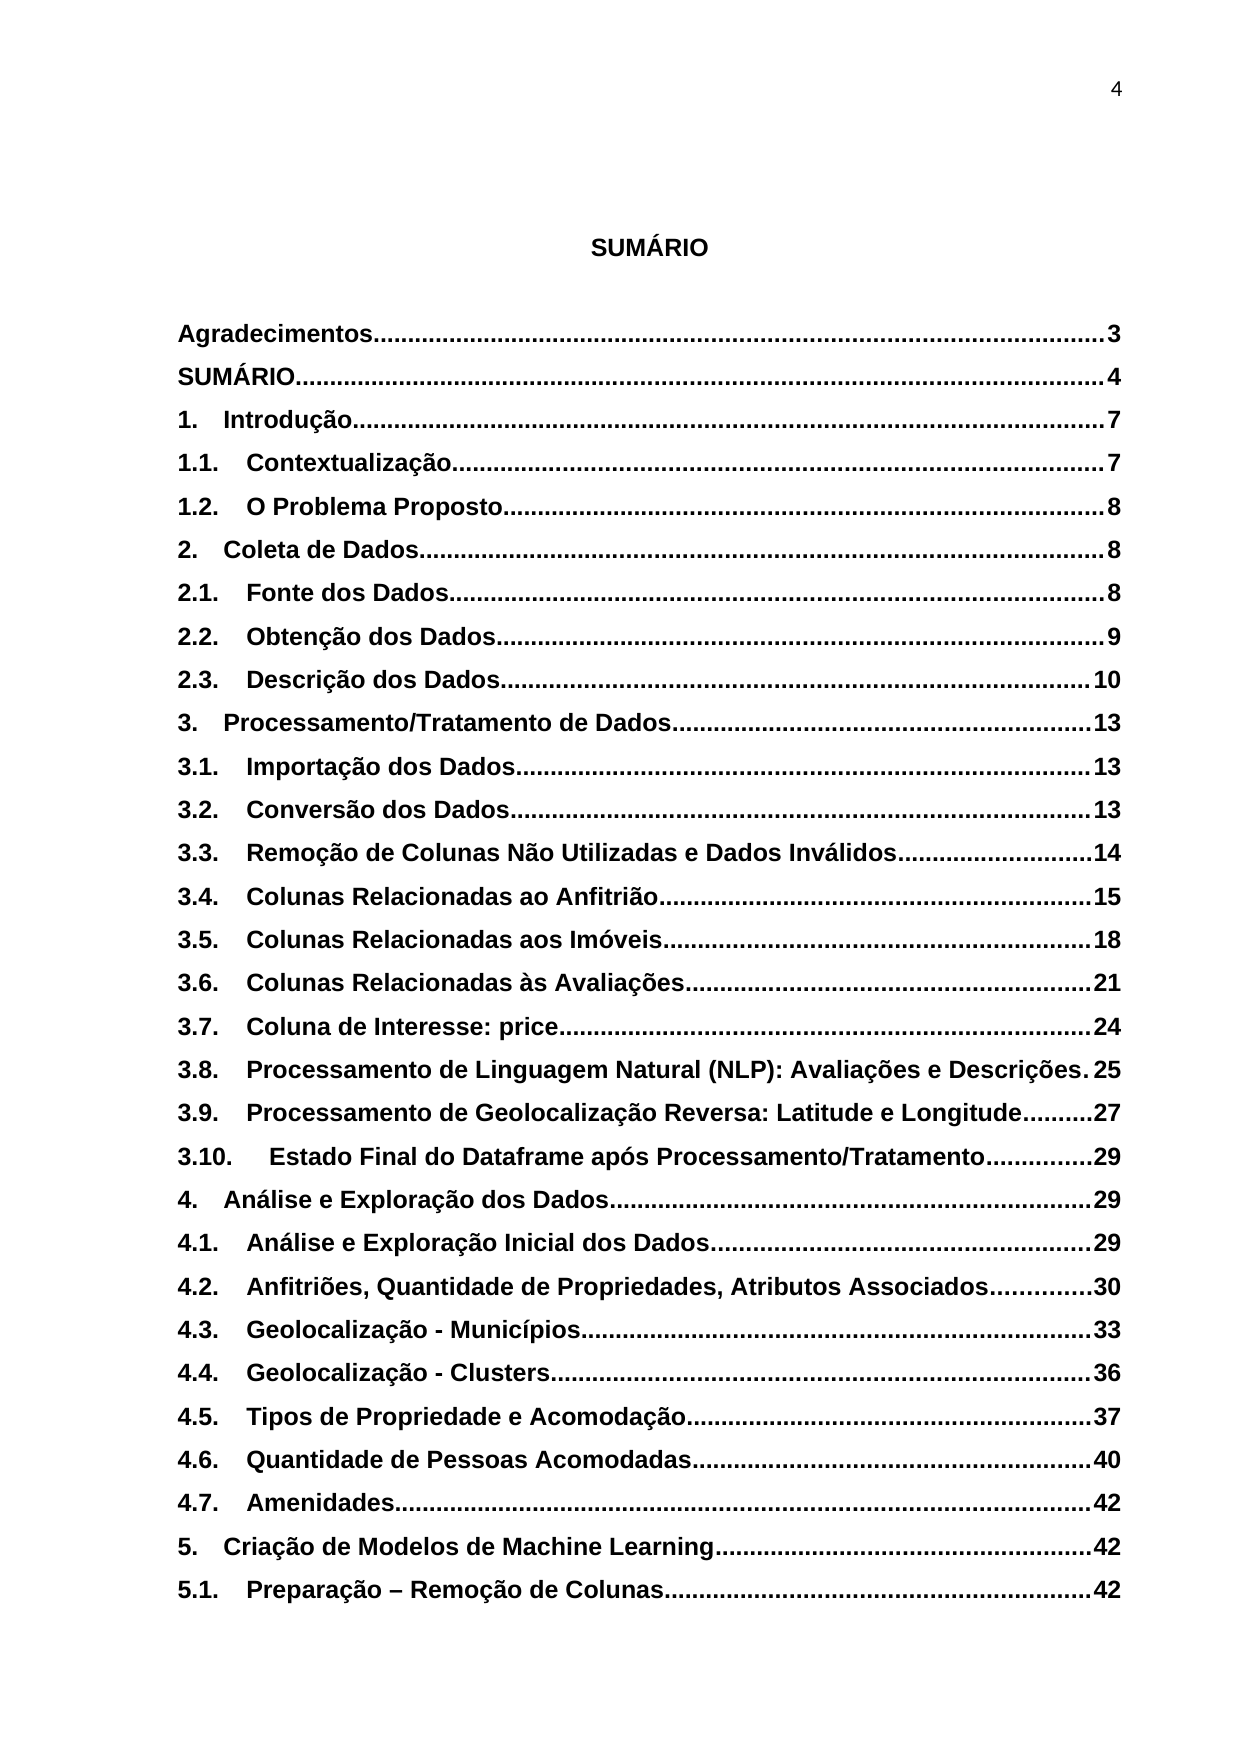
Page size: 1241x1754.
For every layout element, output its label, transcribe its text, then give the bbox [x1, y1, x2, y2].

text 4.7. Amenidades 42 [177, 1488, 1122, 1517]
text 4.3. Geolocalização - Municípios 33 [177, 1315, 1122, 1344]
text 3.1. Importação dos Dados 13 [177, 752, 1122, 781]
text 3.6. Colunas Relacionadas às Avaliações 21 [177, 968, 1122, 997]
text 5.1. Preparação – Remoção de Colunas 42 [177, 1575, 1122, 1604]
text 3.8. Processamento de Linguagem Natural (NLP): Avaliações e Descrições 25 [177, 1055, 1122, 1084]
text SUMÁRIO 4 [177, 362, 1122, 391]
text 2. Coleta de Dados 8 [177, 535, 1122, 564]
text 3.2. Conversão dos Dados 13 [177, 795, 1122, 824]
text 2.2. Obtenção dos Dados 9 [177, 622, 1122, 651]
text 4. Análise e Exploração dos Dados 29 [177, 1185, 1122, 1214]
text 3. Processamento/Tratamento de Dados 13 [177, 708, 1122, 737]
text 3.10. Estado Final do Dataframe após Processamento/Tratamento 29 [177, 1142, 1122, 1171]
text 3.9. Processamento de Geolocalização Reversa: Latitude e Longitude 27 [177, 1098, 1122, 1127]
text Agradecimentos 3 [177, 319, 1122, 348]
text 4.5. Tipos de Propriedade e Acomodação 37 [177, 1402, 1122, 1431]
text 2.1. Fonte dos Dados 8 [177, 578, 1122, 607]
text 4.2. Anfitriões, Quantidade de Propriedades, Atributos Associados 30 [177, 1272, 1122, 1301]
text 3.4. Colunas Relacionadas ao Anfitrião 15 [177, 882, 1122, 911]
subtitle SUMÁRIO [177, 233, 1122, 261]
text 4.1. Análise e Exploração Inicial dos Dados 29 [177, 1228, 1122, 1257]
text 1. Introdução 7 [177, 405, 1122, 434]
text 2.3. Descrição dos Dados 10 [177, 665, 1122, 694]
text 1.1. Contextualização 7 [177, 448, 1122, 477]
text 3.3. Remoção de Colunas Não Utilizadas e Dados Inválidos 14 [177, 838, 1122, 867]
text 4.6. Quantidade de Pessoas Acomodadas 40 [177, 1445, 1122, 1474]
text 3.7. Coluna de Interesse: price 24 [177, 1012, 1122, 1041]
text 4.4. Geolocalização - Clusters 36 [177, 1358, 1122, 1387]
text 1.2. O Problema Proposto 8 [177, 492, 1122, 521]
text 5. Criação de Modelos de Machine Learning 42 [177, 1532, 1122, 1561]
text 3.5. Colunas Relacionadas aos Imóveis 18 [177, 925, 1122, 954]
